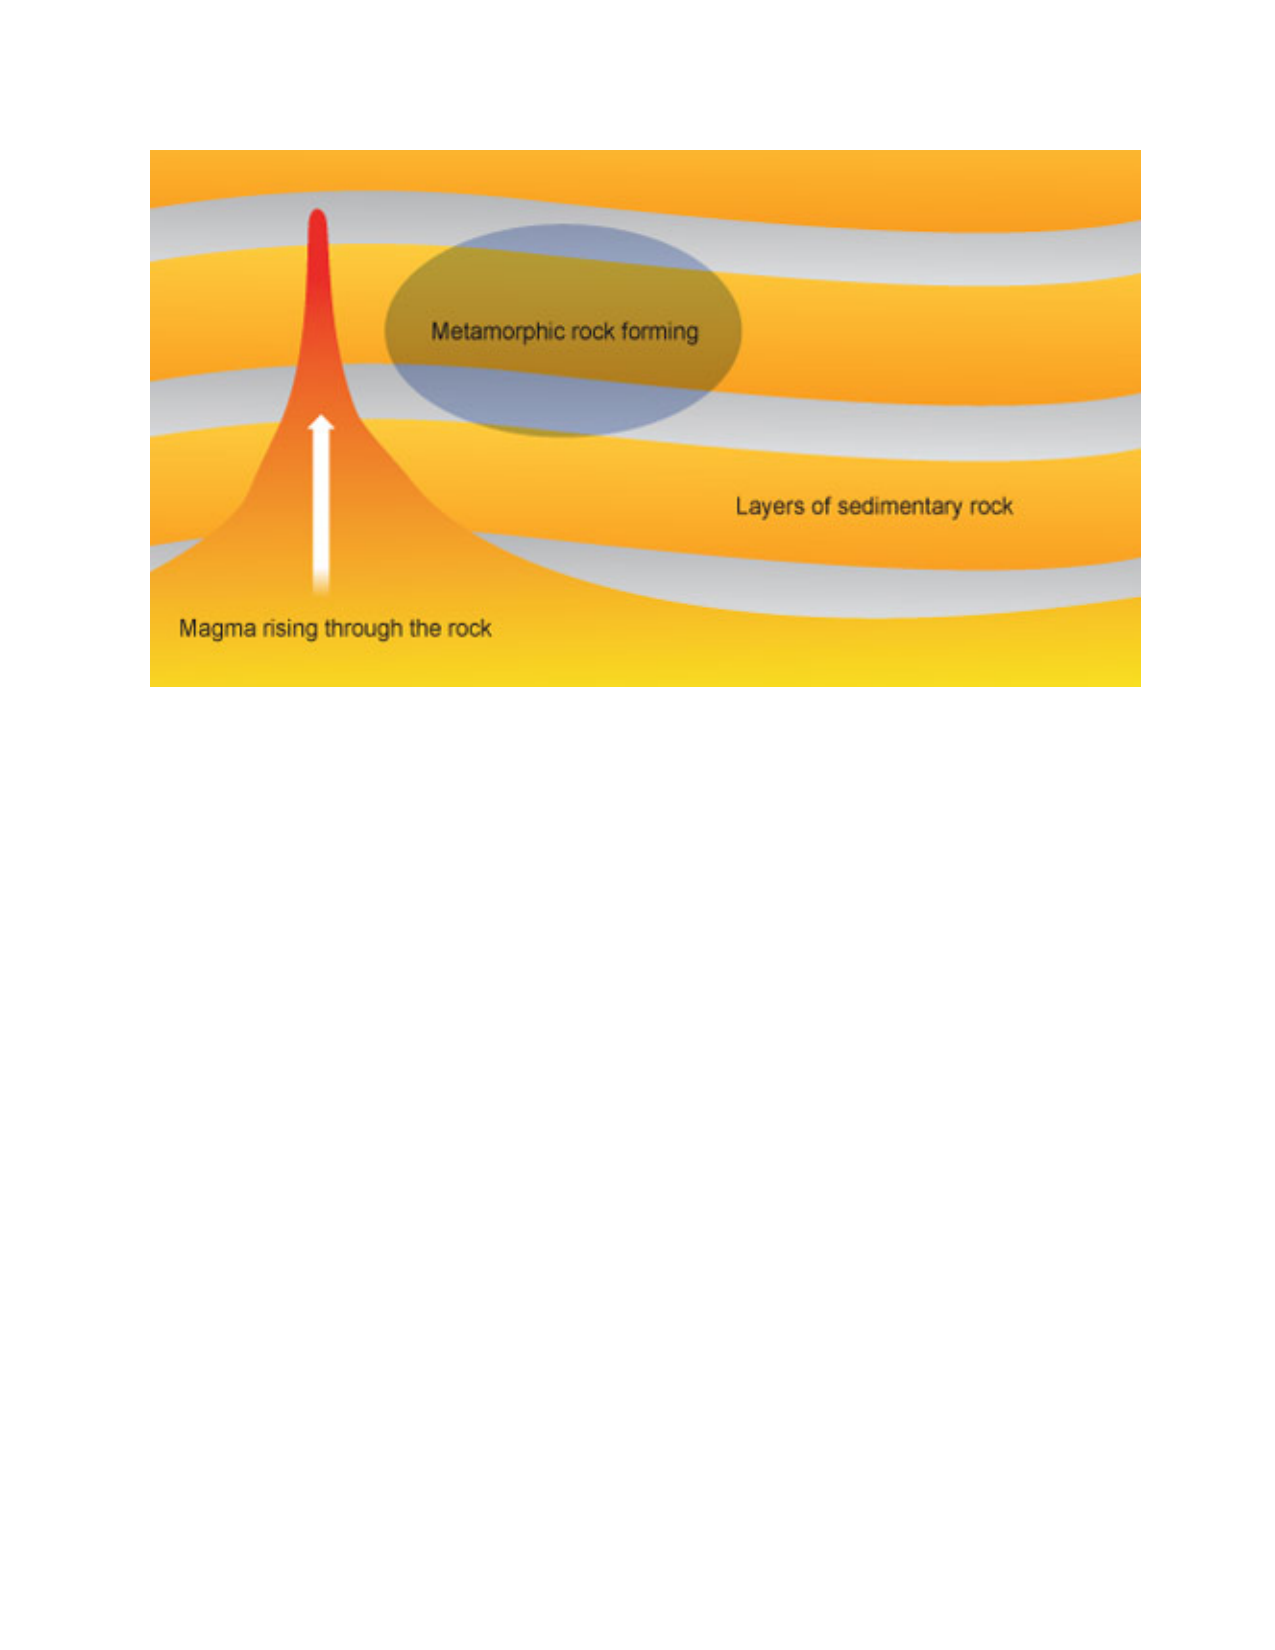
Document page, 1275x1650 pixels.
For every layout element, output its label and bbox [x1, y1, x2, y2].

picture [150, 150, 1141, 687]
